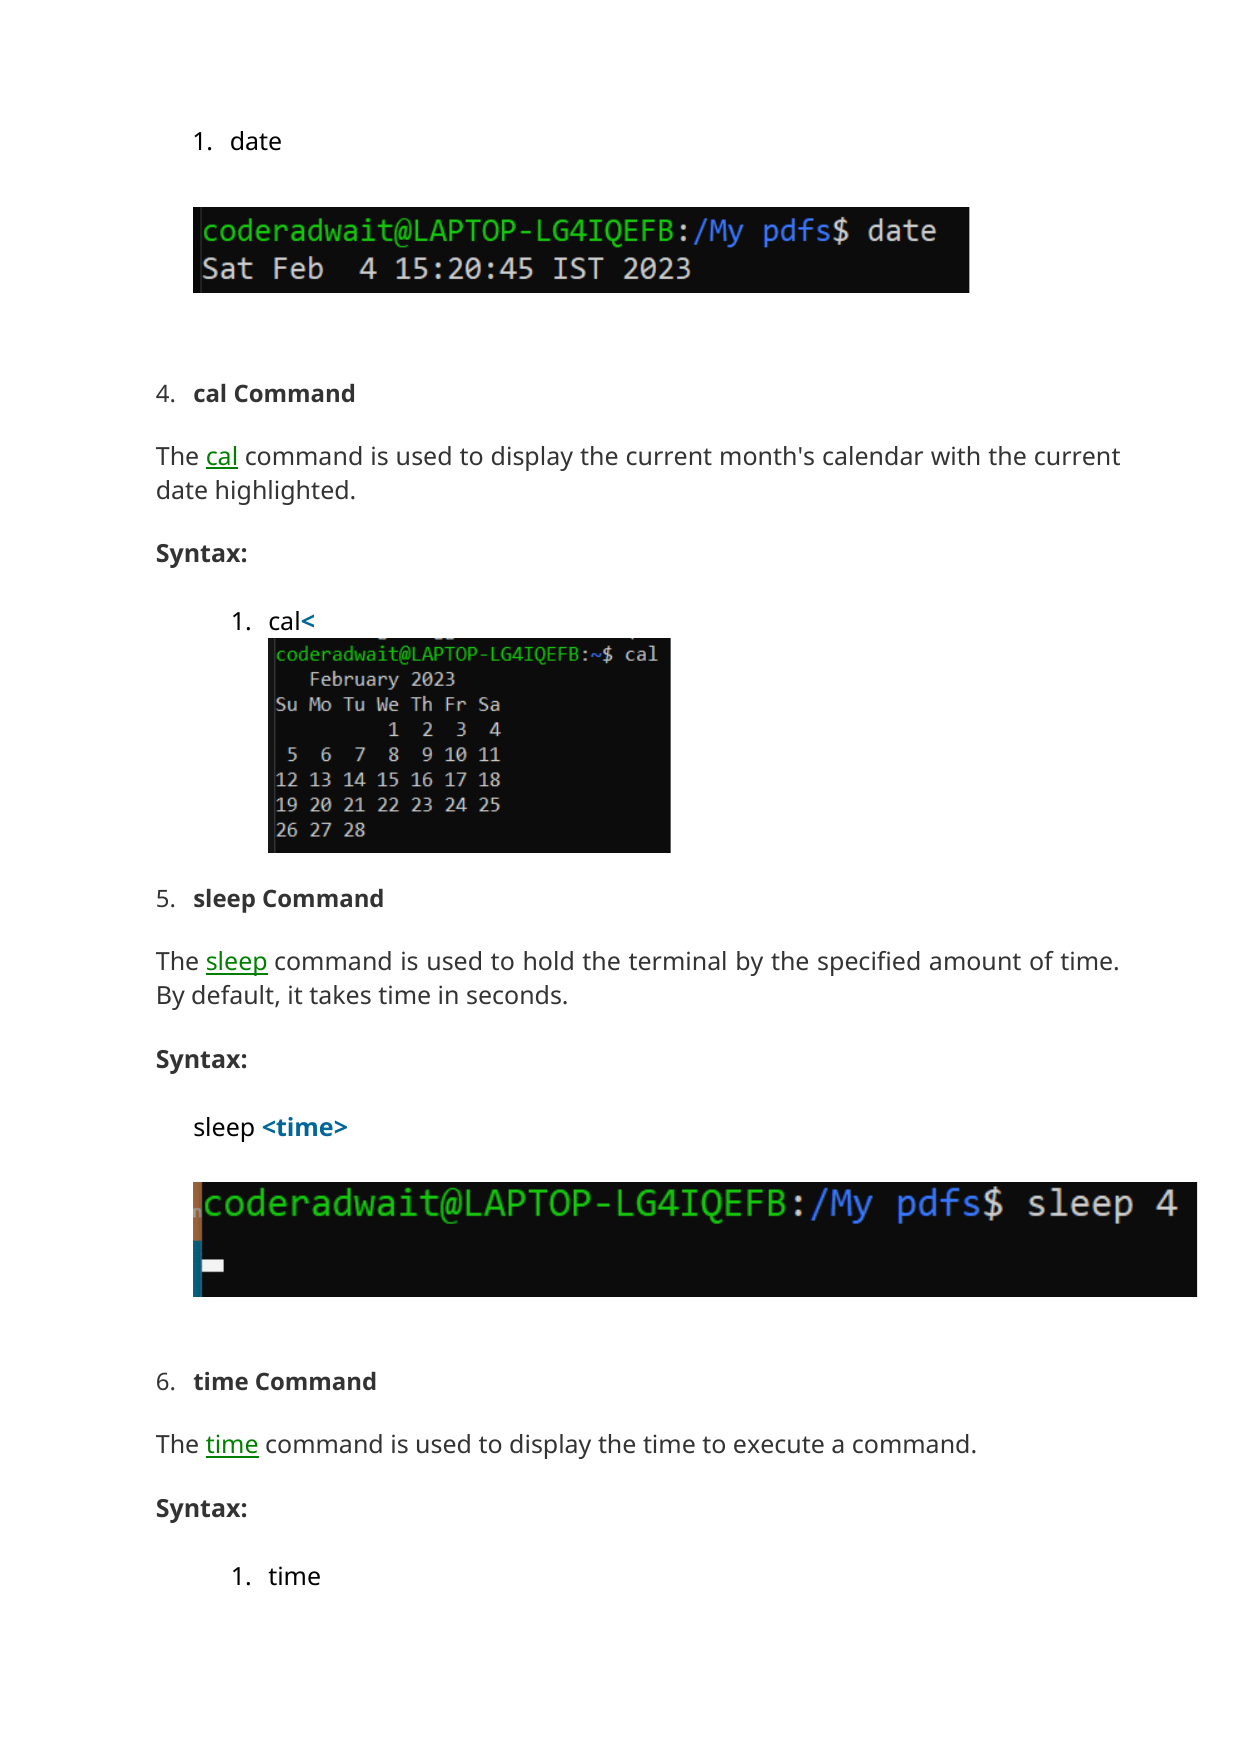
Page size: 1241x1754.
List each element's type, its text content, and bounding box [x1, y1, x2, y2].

picture [193, 1182, 1198, 1297]
list cal Command [156, 377, 1122, 409]
list sleep Command [156, 882, 1122, 915]
text Syntax: [118, 1041, 1122, 1075]
list cal< [231, 599, 1122, 638]
list time [231, 1553, 1122, 1592]
list time Command [156, 1365, 1122, 1398]
list date [192, 118, 1122, 157]
text The time command is used to display the time to execute a command. [118, 1427, 1122, 1461]
text The sleep command is used to hold the terminal by the specified amount of time. By default, it takes time in seconds. [156, 944, 1122, 1012]
text The cal command is used to display the current month's calendar with the current date highlighted. [156, 438, 1122, 507]
picture [193, 207, 970, 293]
text Syntax: [118, 1490, 1122, 1524]
text Syntax: [118, 536, 1122, 570]
text sleep <time> [193, 1104, 1122, 1143]
picture [268, 638, 671, 853]
